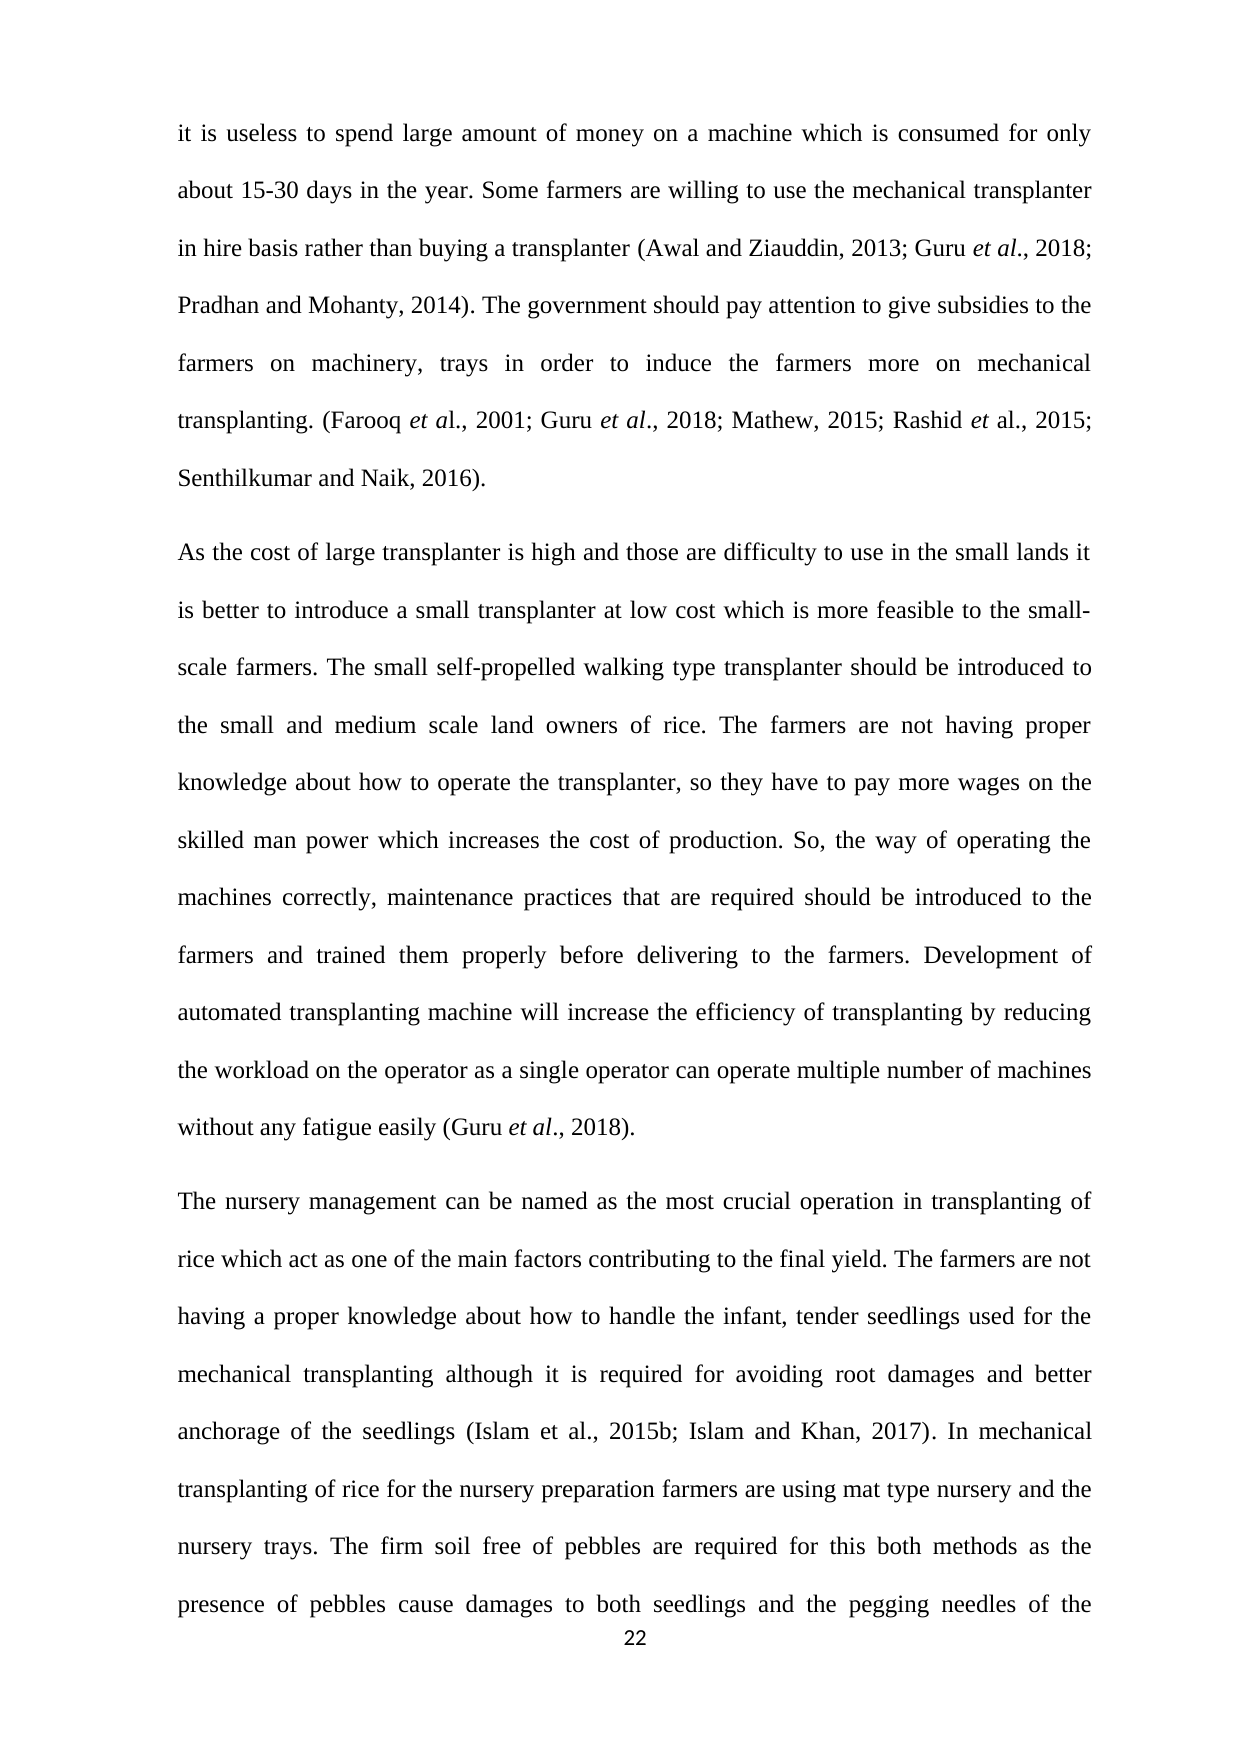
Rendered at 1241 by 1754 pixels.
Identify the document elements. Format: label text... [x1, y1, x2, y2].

text As the cost of large transplanter is high and those are difficulty to use in the small lands it is better to introduce a small transplanter at low cost which is more feasible to the small-scale farmers. The small self-propelled walking type transplanter should be introduced to the small and medium scale land owners of rice. The farmers are not having proper knowledge about how to operate the transplanter, so they have to pay more wages on the skilled man power which increases the cost of production. So, the way of operating the machines correctly, maintenance practices that are required should be introduced to the farmers and trained them properly before delivering to the farmers. Development of automated transplanting machine will increase the efficiency of transplanting by reducing the workload on the operator as a single operator can operate multiple number of machines without any fatigue easily (Guru et al., 2018). [177, 537, 1092, 1141]
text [177, 118, 1092, 492]
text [177, 1186, 1092, 1618]
